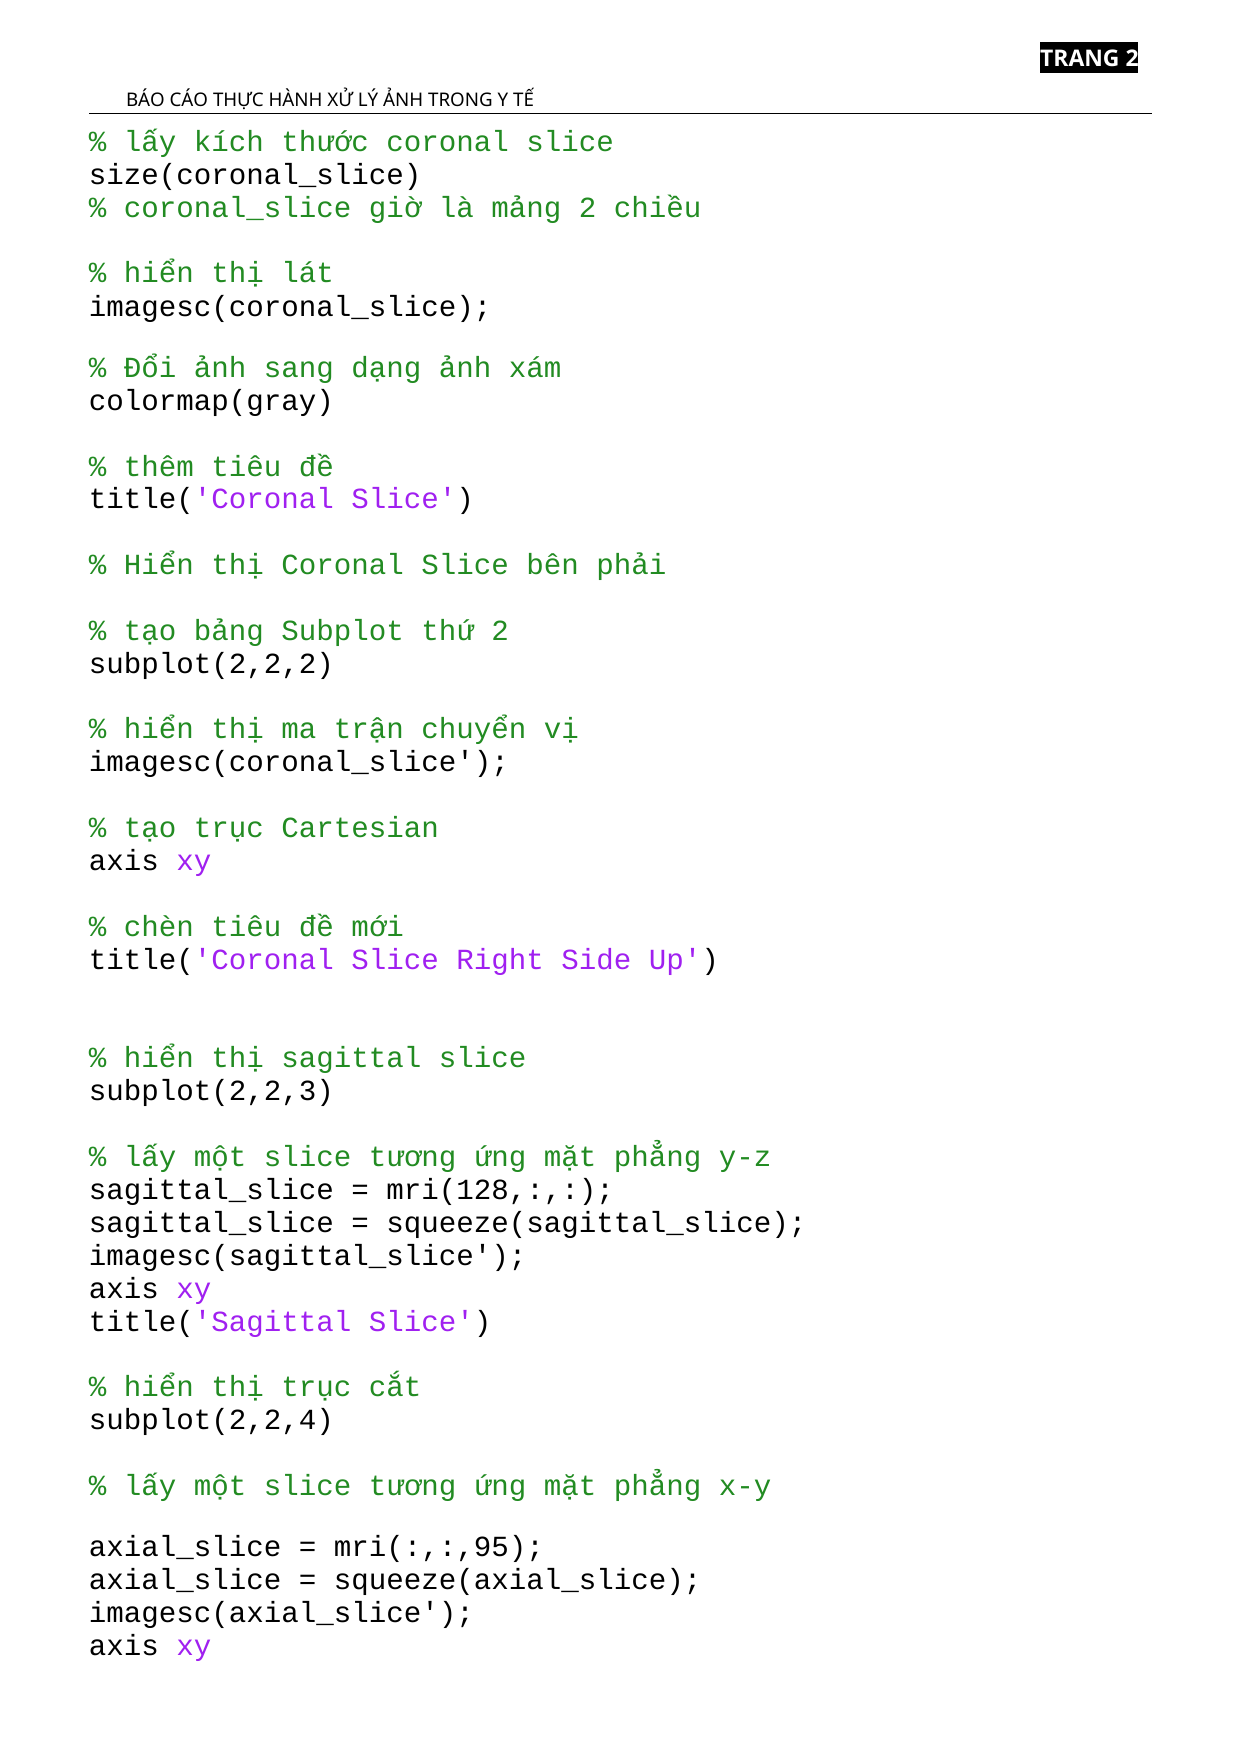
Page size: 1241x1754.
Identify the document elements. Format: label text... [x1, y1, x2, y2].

text % lấy một slice tương ứng mặt phẳng x-y [89, 1471, 1152, 1504]
text % hiển thị sagittal slice [89, 1043, 1152, 1076]
text colormap(gray) [89, 386, 1152, 419]
text imagesc(axial_slice'); [89, 1598, 1152, 1632]
text imagesc(sagittal_slice'); [89, 1241, 1152, 1274]
text imagesc(coronal_slice'); [89, 748, 1152, 781]
text sagittal_slice = mri(128,:,:); [89, 1175, 1152, 1208]
text title('Sagittal Slice') [89, 1307, 1152, 1340]
text subplot(2,2,3) [89, 1076, 1152, 1109]
text title('Coronal Slice Right Side Up') [89, 945, 1152, 978]
text subplot(2,2,2) [89, 649, 1152, 682]
text axis xy [89, 1274, 1152, 1307]
text % coronal_slice giờ là mảng 2 chiều [89, 193, 1152, 226]
text % chèn tiêu đề mới [89, 912, 1152, 945]
text axial_slice = mri(:,:,95); [89, 1532, 1152, 1566]
text title('Coronal Slice') [89, 485, 1152, 518]
text % tạo bảng Subplot thứ 2 [89, 616, 1152, 649]
text axis xy [89, 846, 1152, 879]
text % Đổi ảnh sang dạng ảnh xám [89, 353, 1152, 386]
text % thêm tiêu đề [89, 452, 1152, 485]
text % Hiển thị Coronal Slice bên phải [89, 550, 1152, 583]
text imagesc(coronal_slice); [89, 292, 1152, 325]
text axis xy [89, 1632, 1152, 1664]
text subplot(2,2,4) [89, 1406, 1152, 1438]
text sagittal_slice = squeeze(sagittal_slice); [89, 1208, 1152, 1241]
text % lấy kích thước coronal slice [89, 127, 1152, 160]
text % tạo trục Cartesian [89, 813, 1152, 846]
text size(coronal_slice) [89, 160, 1152, 193]
text % hiển thị trục cắt [89, 1372, 1152, 1406]
text % lấy một slice tương ứng mặt phẳng y-z [89, 1142, 1152, 1175]
text % hiển thị lát [89, 259, 1152, 292]
text % hiển thị ma trận chuyển vị [89, 714, 1152, 748]
text axial_slice = squeeze(axial_slice); [89, 1566, 1152, 1598]
